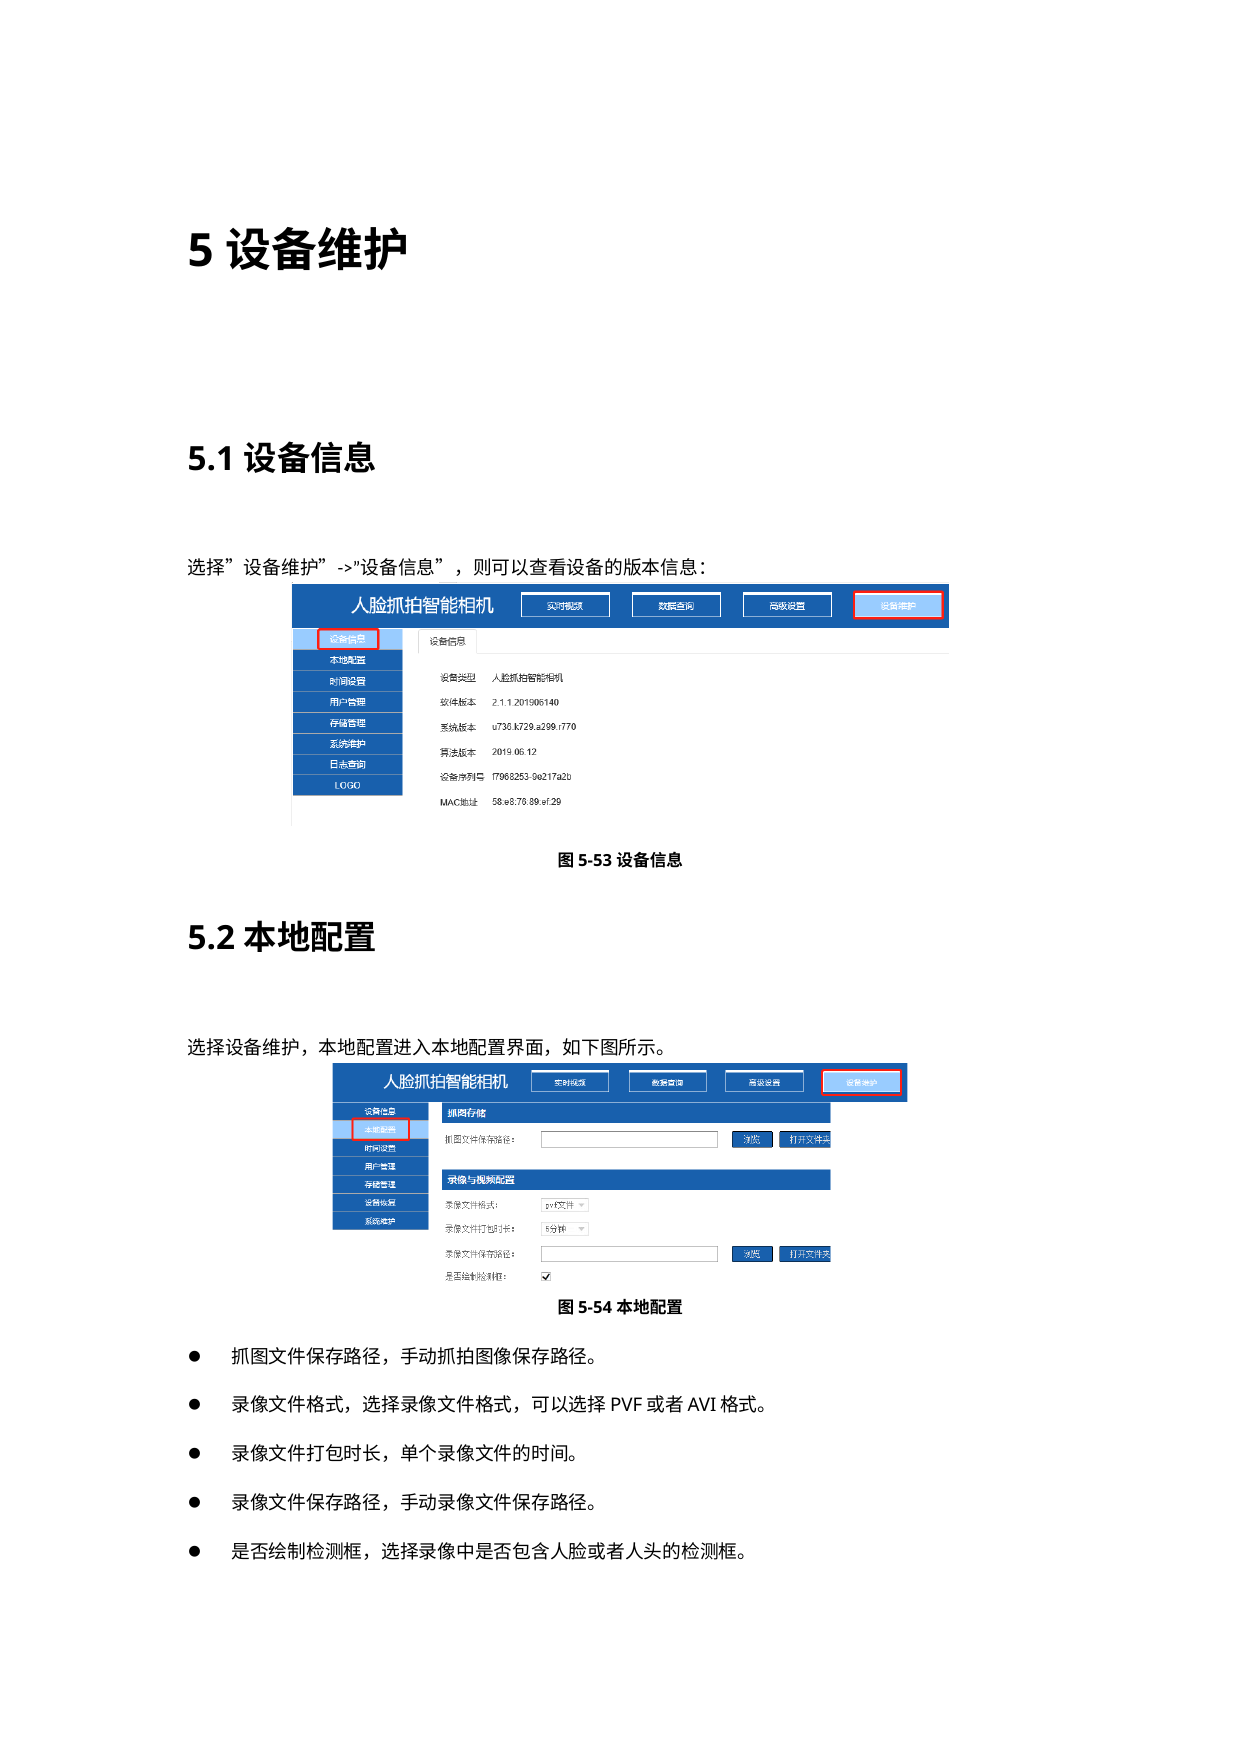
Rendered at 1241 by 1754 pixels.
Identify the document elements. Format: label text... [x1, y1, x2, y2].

subtitle 设备信息 [187, 423, 1053, 488]
list 抓图文件保存路径，手动抓拍图像保存路径。 [187, 1339, 1053, 1371]
text 选择”设备维护”->”设备信息”，则可以查看设备的版本信息： [187, 550, 1053, 583]
list 录像文件格式，选择录像文件格式，可以选择PVF或者AVI格式。 [187, 1387, 1053, 1420]
list 是否绘制检测框，选择录像中是否包含人脸或者人头的检测框。 [187, 1534, 1053, 1566]
subtitle 设备维护 [187, 197, 1053, 295]
picture [332, 1062, 908, 1287]
picture [291, 582, 949, 826]
subtitle 本地配置 [187, 902, 1053, 967]
text 选择设备维护，本地配置进入本地配置界面，如下图所示。 [187, 1030, 1053, 1062]
list 录像文件打包时长，单个录像文件的时间。 [187, 1436, 1053, 1469]
list 录像文件保存路径，手动录像文件保存路径。 [187, 1485, 1053, 1517]
